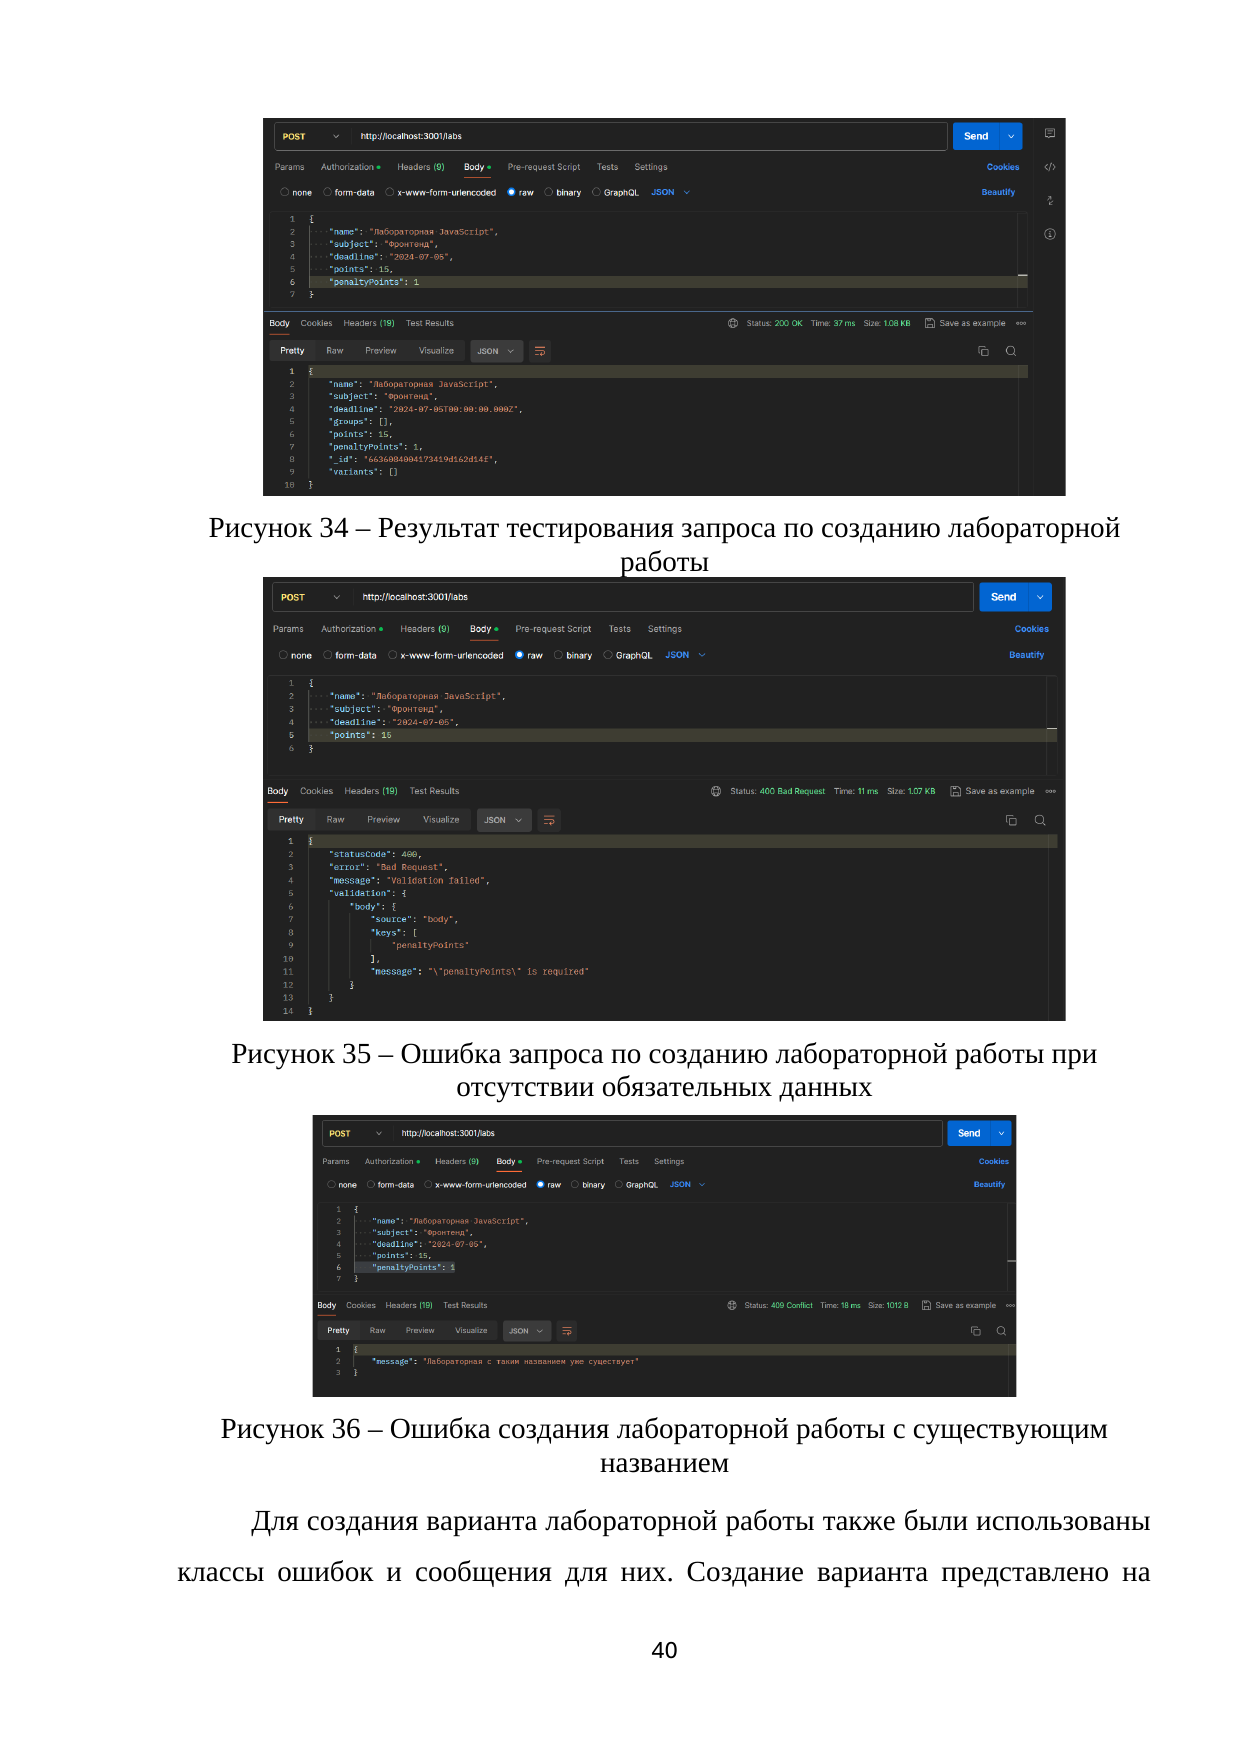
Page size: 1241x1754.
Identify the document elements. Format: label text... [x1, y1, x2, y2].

picture [263, 577, 1066, 1021]
text Рисунок 36 – Ошибка создания лабораторной работы с существующим названием [177, 1411, 1152, 1478]
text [177, 1503, 1152, 1587]
picture [312, 1115, 1017, 1397]
text Рисунок 34 – Результат тестирования запроса по созданию лабораторной работы [177, 510, 1152, 577]
text Рисунок 35 – Ошибка запроса по созданию лабораторной работы при отсутствии обязательных данных [177, 1036, 1152, 1103]
picture [263, 118, 1066, 496]
